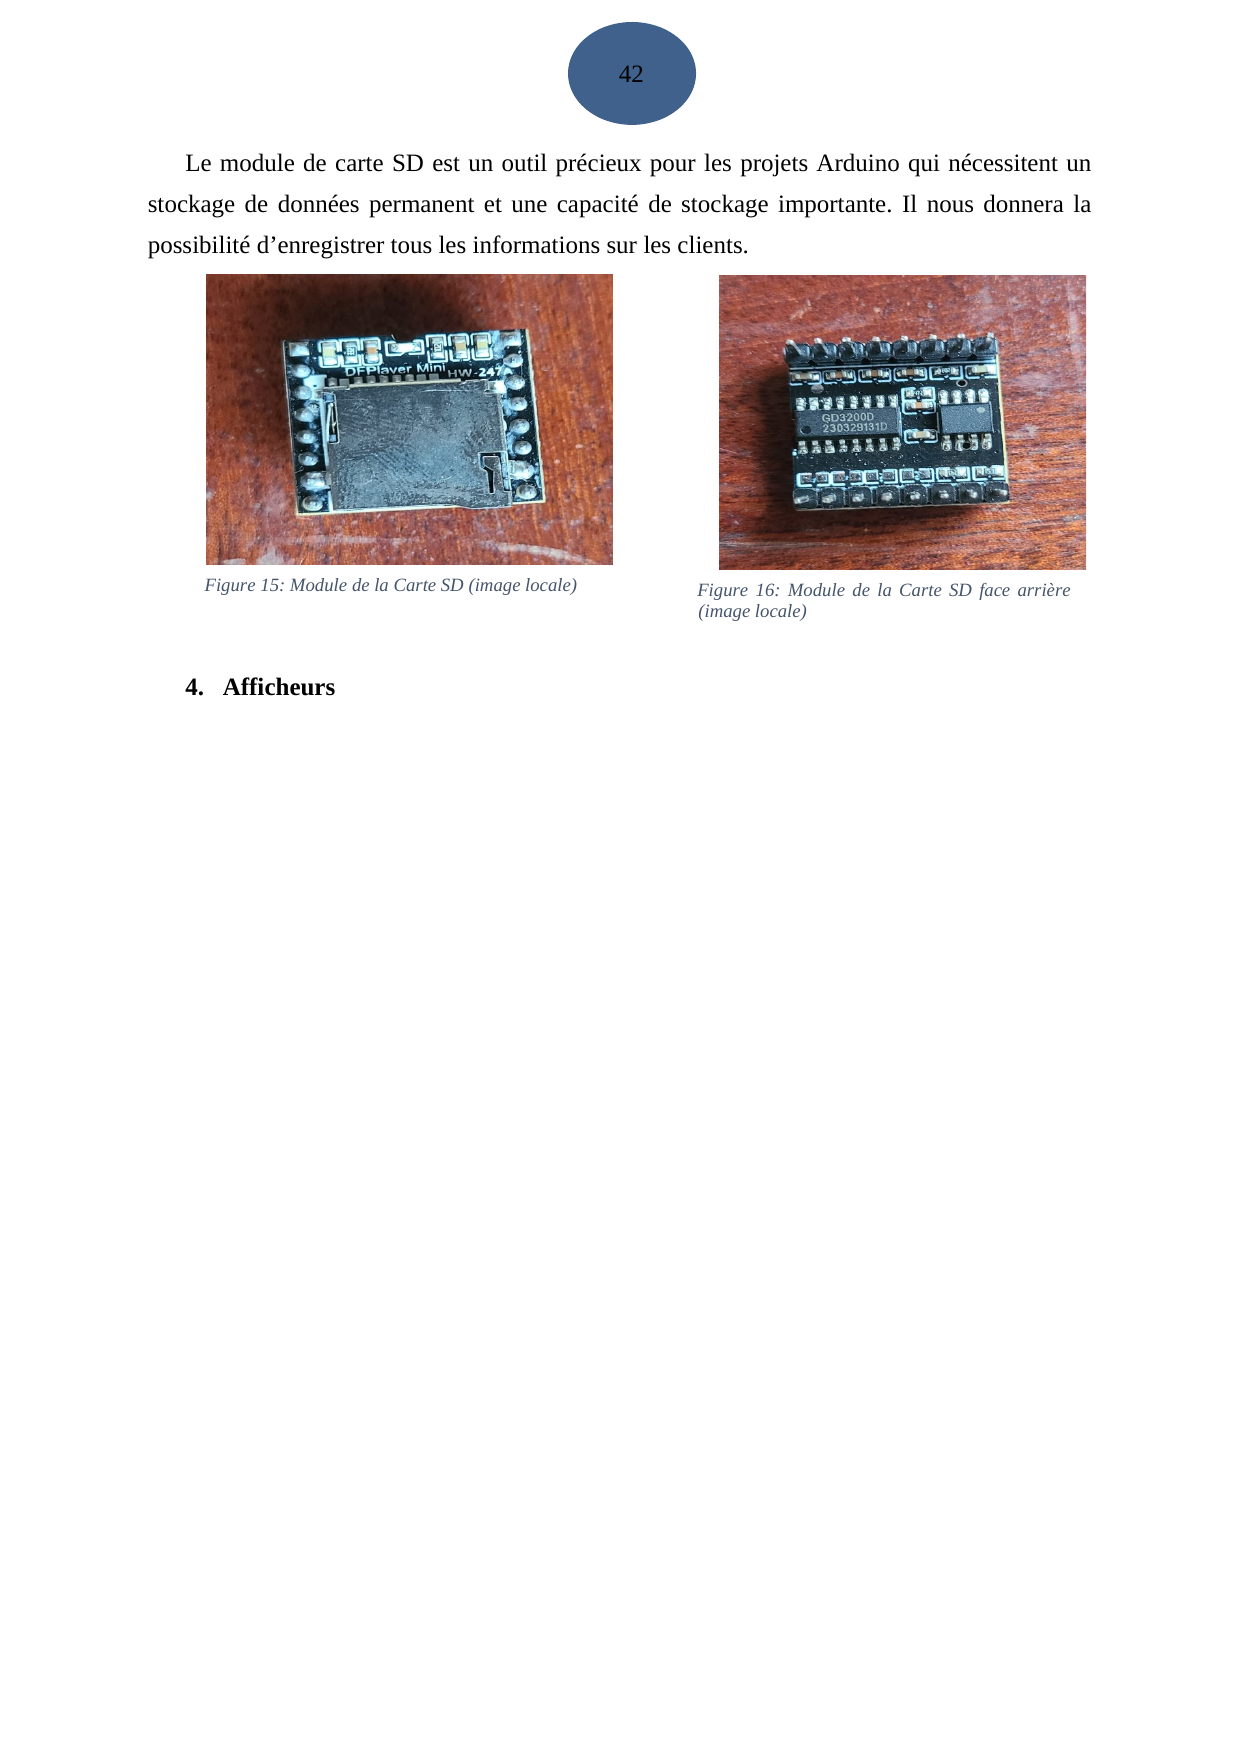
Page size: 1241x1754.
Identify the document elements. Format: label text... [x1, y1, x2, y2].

text Le module de carte SD est un outil précieux pour les projets Arduino qui nécessitent un stockage de données permanent et une capacité de stockage importante. Il nous donnera la possibilité d’enregistrer tous les informations sur les clients. [148, 148, 1093, 259]
picture [719, 275, 1087, 570]
list Afficheurs [185, 672, 1093, 701]
picture [206, 274, 613, 565]
